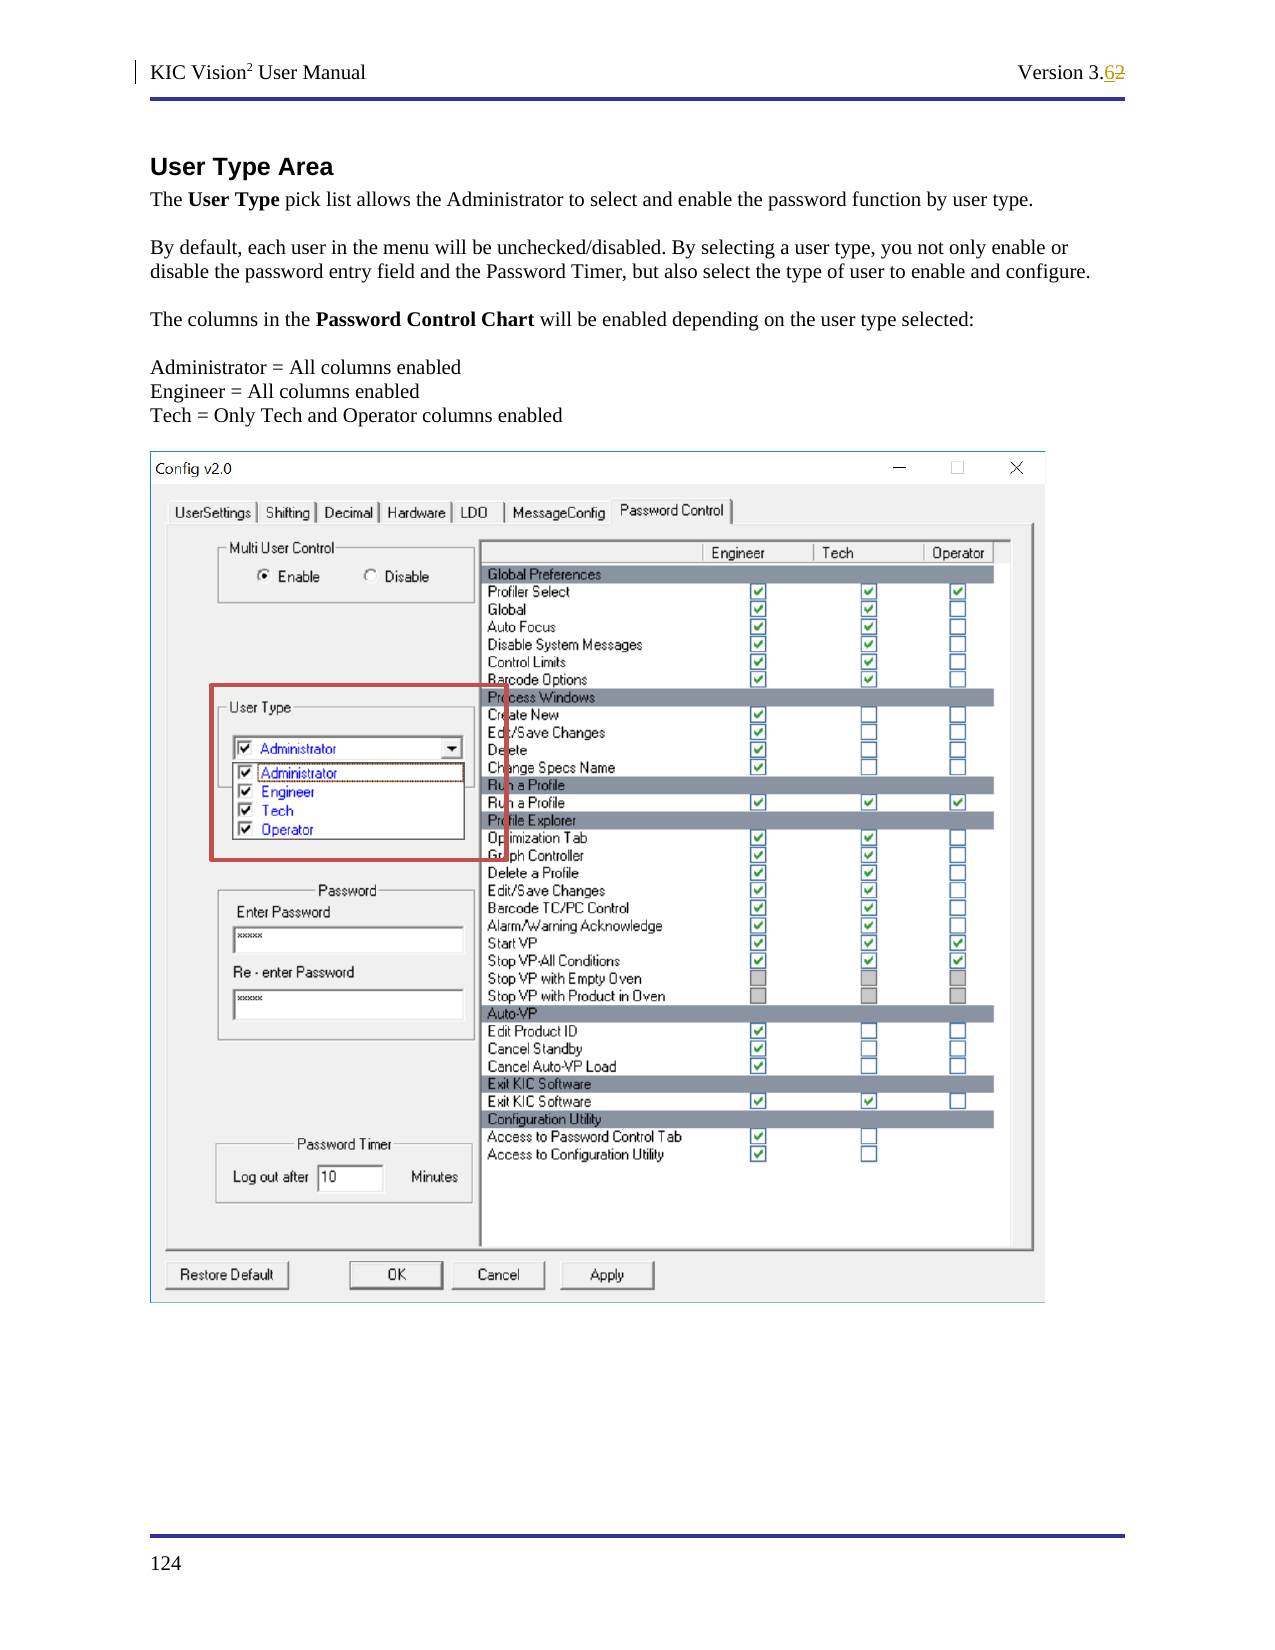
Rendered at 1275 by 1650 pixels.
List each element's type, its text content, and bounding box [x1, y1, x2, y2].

text The columns in the Password Control Chart will be enabled depending on the user type selected: [150, 307, 1125, 331]
picture [150, 451, 1046, 1303]
text By default, each user in the menu will be unchecked/disabled. By selecting a user type, you not only enable or disable the password entry field and the Password Timer, but also select the type of user to enable and configure. [150, 235, 1125, 283]
text The User Type pick list allows the Administrator to select and enable the password function by user type. [150, 187, 1125, 211]
text Administrator = All columns enabled [150, 355, 1125, 379]
text Tech = Only Tech and Operator columns enabled [150, 403, 1125, 427]
subtitle User Type Area [150, 152, 1125, 180]
text Engineer = All columns enabled [150, 379, 1125, 403]
